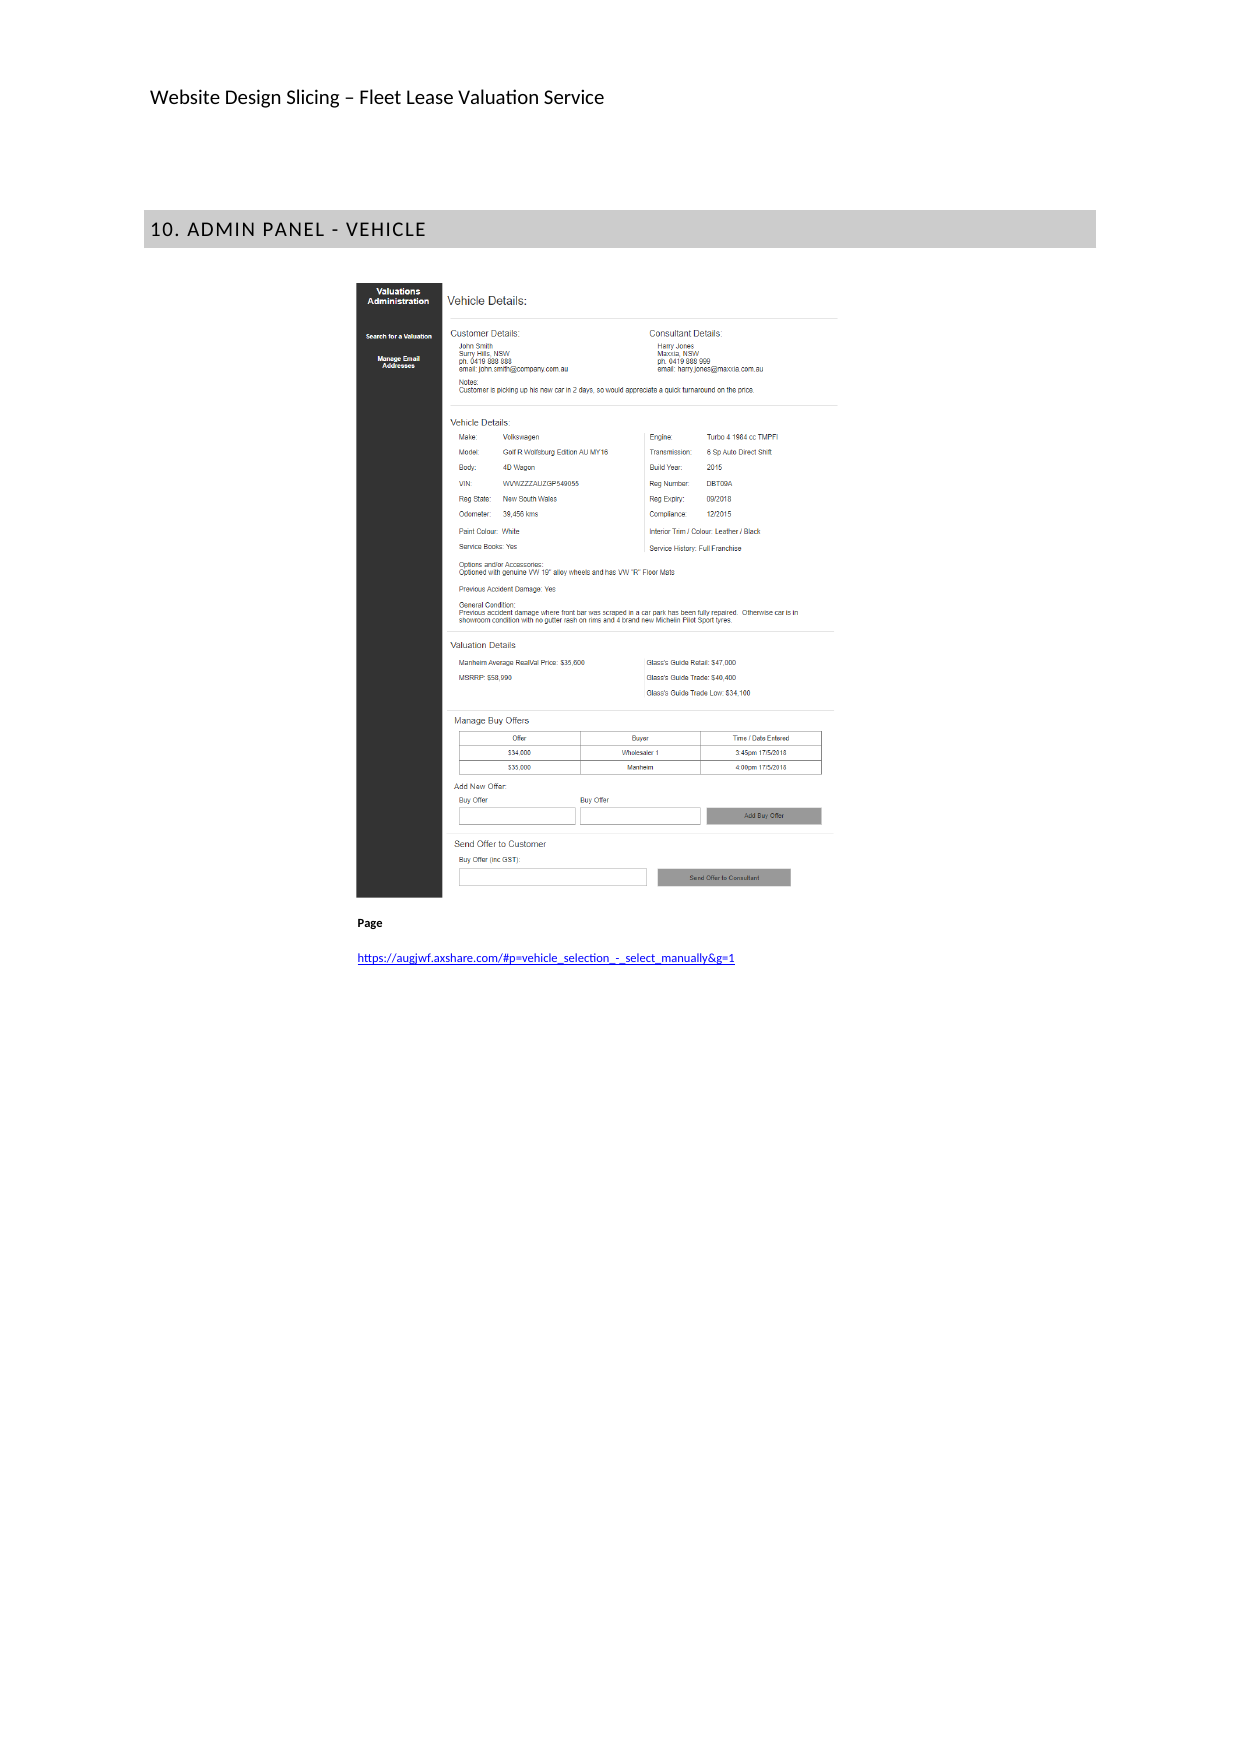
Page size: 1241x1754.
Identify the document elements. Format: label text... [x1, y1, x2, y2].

picture [356, 283, 846, 897]
subtitle 10. Admin Panel - Vehicle [150, 217, 1090, 242]
